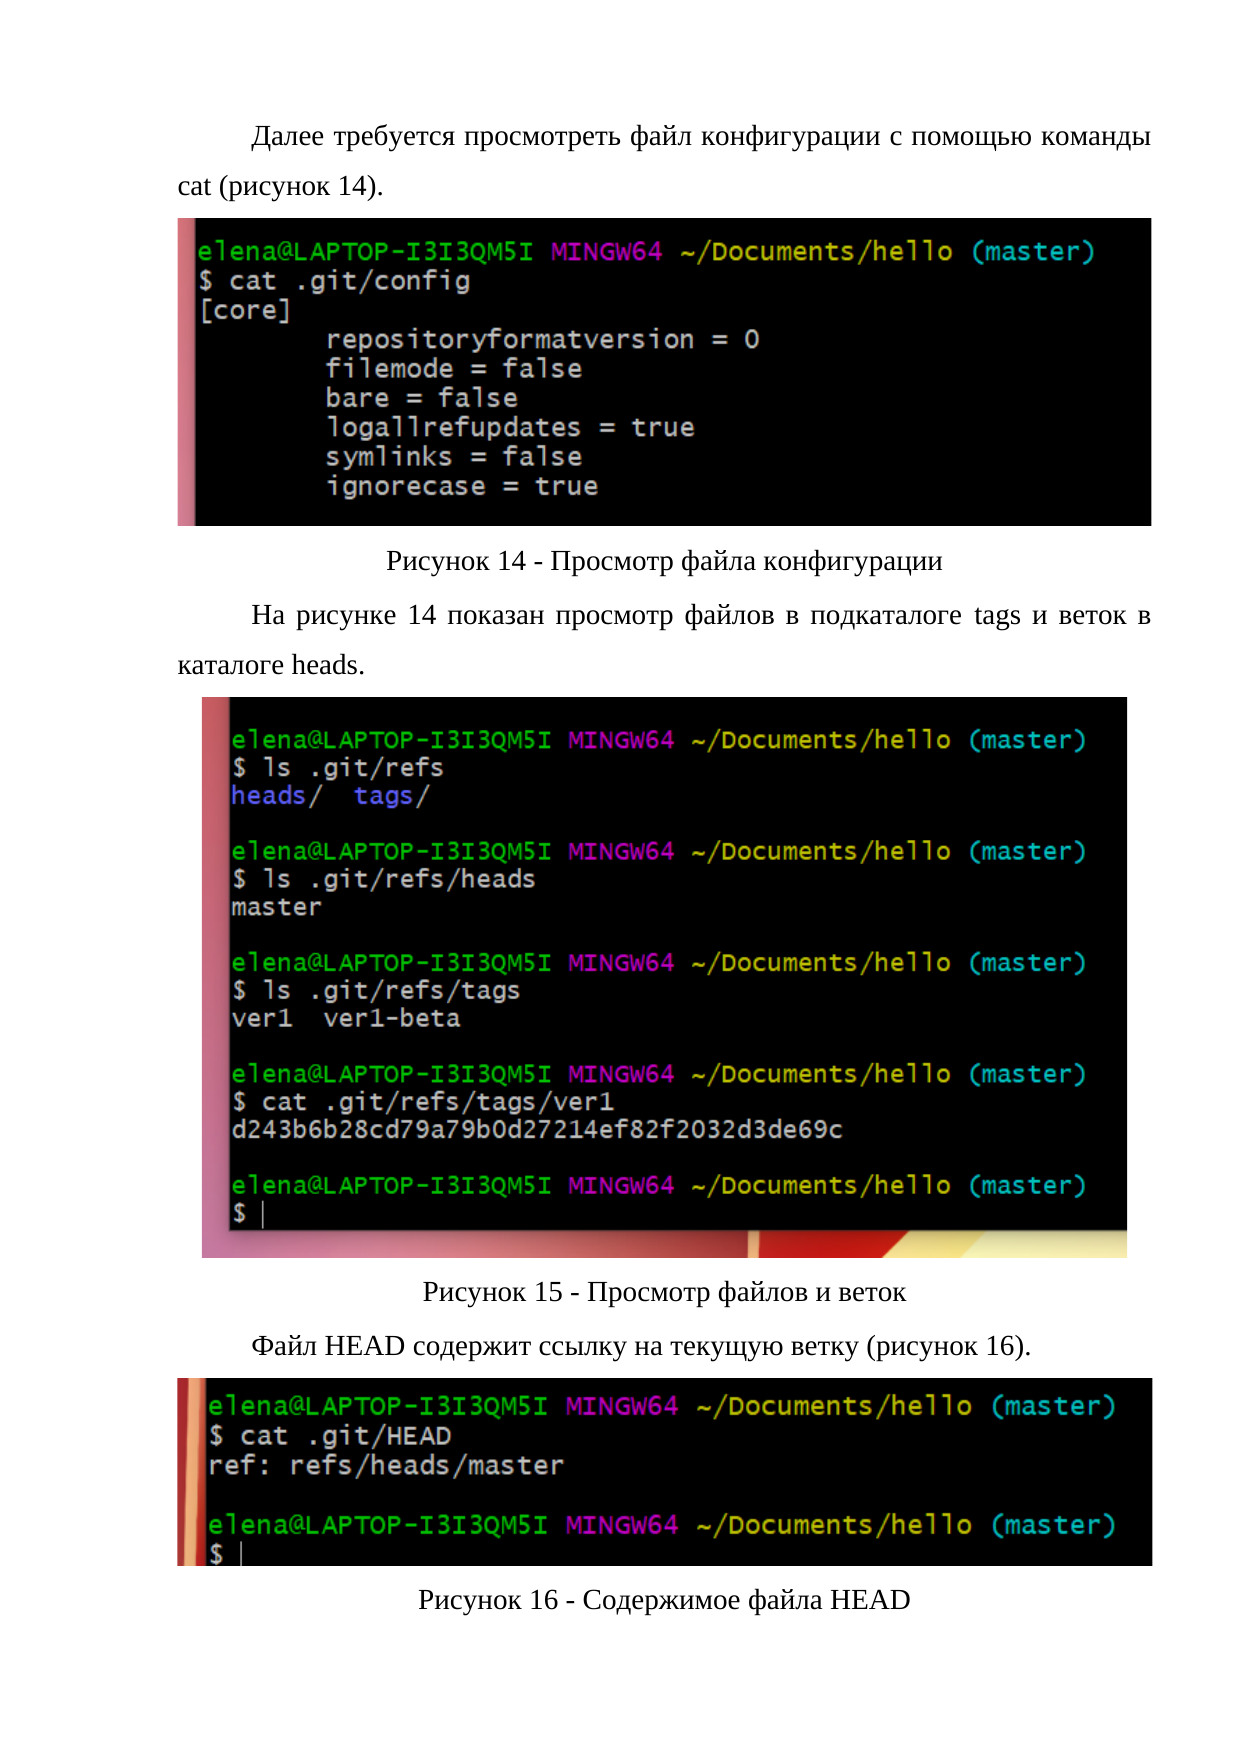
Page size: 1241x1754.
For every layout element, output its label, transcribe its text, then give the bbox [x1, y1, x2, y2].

text Рисунок 15 - Просмотр файлов и веток [177, 1274, 1152, 1307]
text Файл HEAD содержит ссылку на текущую ветку (рисунок 16). [177, 1328, 1152, 1362]
text Рисунок 14 - Просмотр файла конфигурации [177, 543, 1152, 576]
text На рисунке 14 показан просмотр файлов в подкаталоге tags и веток в каталоге heads. [177, 597, 1152, 681]
text Далее требуется просмотреть файл конфигурации с помощью команды cat (рисунок 14). [177, 118, 1152, 202]
picture [201, 697, 1128, 1258]
picture [177, 218, 1152, 526]
picture [177, 1378, 1153, 1566]
text Рисунок 16 - Содержимое файла HEAD [177, 1582, 1152, 1615]
